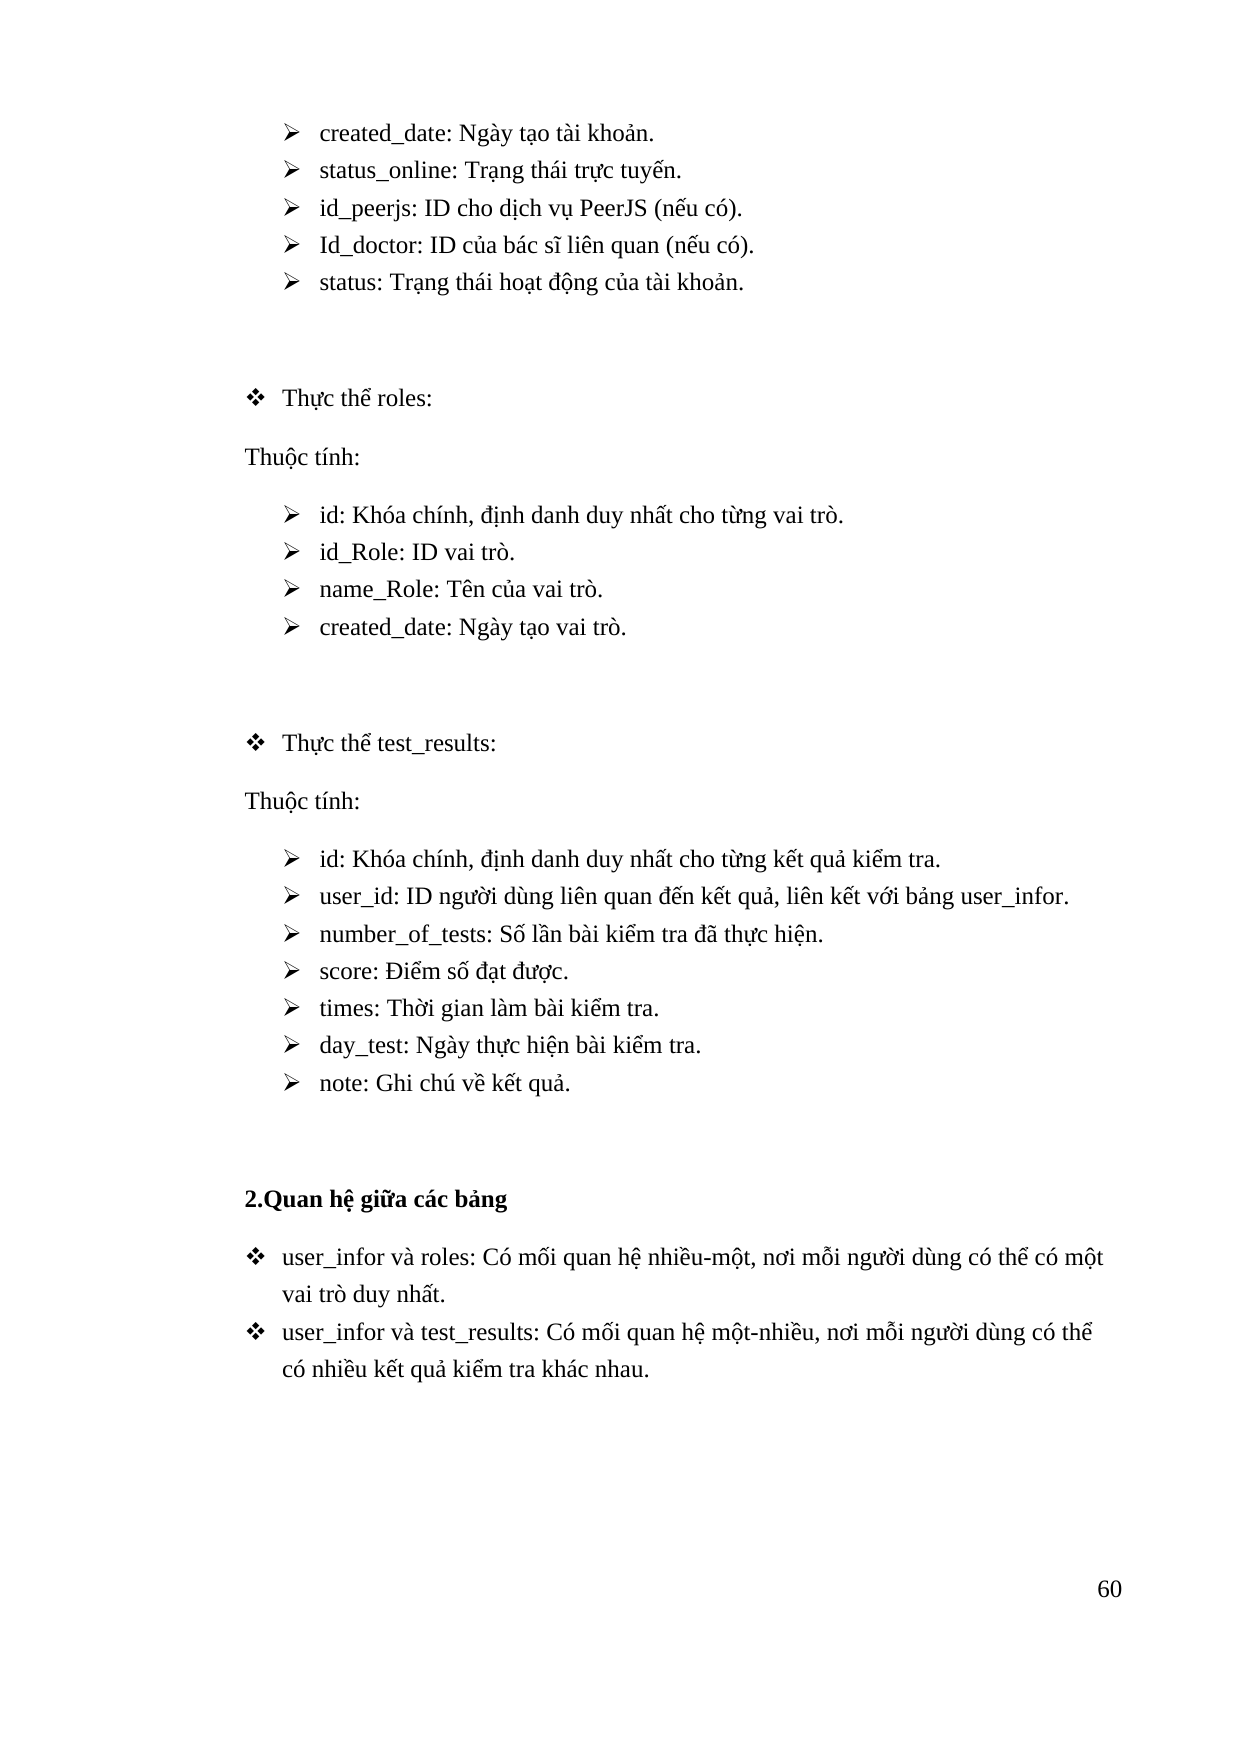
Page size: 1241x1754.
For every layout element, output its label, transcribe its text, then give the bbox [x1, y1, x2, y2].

list id: Khóa chính, định danh duy nhất cho từng vai trò. [282, 500, 1122, 528]
list user_infor và test_results: Có mối quan hệ một-nhiều, nơi mỗi người dùng có thể có nhiều kết quả kiểm tra khác nhau. [244, 1317, 1122, 1383]
list note: Ghi chú về kết quả. [282, 1068, 1122, 1097]
list created_date: Ngày tạo vai trò. [282, 612, 1122, 640]
list id_Role: ID vai trò. [282, 537, 1122, 566]
list user_id: ID người dùng liên quan đến kết quả, liên kết với bảng user_infor. [282, 881, 1122, 910]
list Thực thể test_results: [244, 728, 1122, 757]
list Id_doctor: ID của bác sĩ liên quan (nếu có). [282, 230, 1122, 259]
list status_online: Trạng thái trực tuyến. [282, 155, 1122, 184]
list name_Role: Tên của vai trò. [282, 574, 1122, 603]
text Thuộc tính: [244, 786, 1122, 815]
list day_test: Ngày thực hiện bài kiểm tra. [282, 1031, 1122, 1059]
list created_date: Ngày tạo tài khoản. [282, 118, 1122, 147]
list times: Thời gian làm bài kiểm tra. [282, 993, 1122, 1022]
list id: Khóa chính, định danh duy nhất cho từng kết quả kiểm tra. [282, 844, 1122, 873]
list number_of_tests: Số lần bài kiểm tra đã thực hiện. [282, 919, 1122, 947]
list user_infor và roles: Có mối quan hệ nhiều-một, nơi mỗi người dùng có thể có một vai trò duy nhất. [244, 1242, 1122, 1308]
text 2.Quan hệ giữa các bảng [244, 1184, 1122, 1213]
list score: Điểm số đạt được. [282, 956, 1122, 985]
text Thuộc tính: [244, 442, 1122, 470]
list status: Trạng thái hoạt động của tài khoản. [282, 267, 1122, 296]
list Thực thể roles: [244, 383, 1122, 412]
list id_peerjs: ID cho dịch vụ PeerJS (nếu có). [282, 193, 1122, 221]
